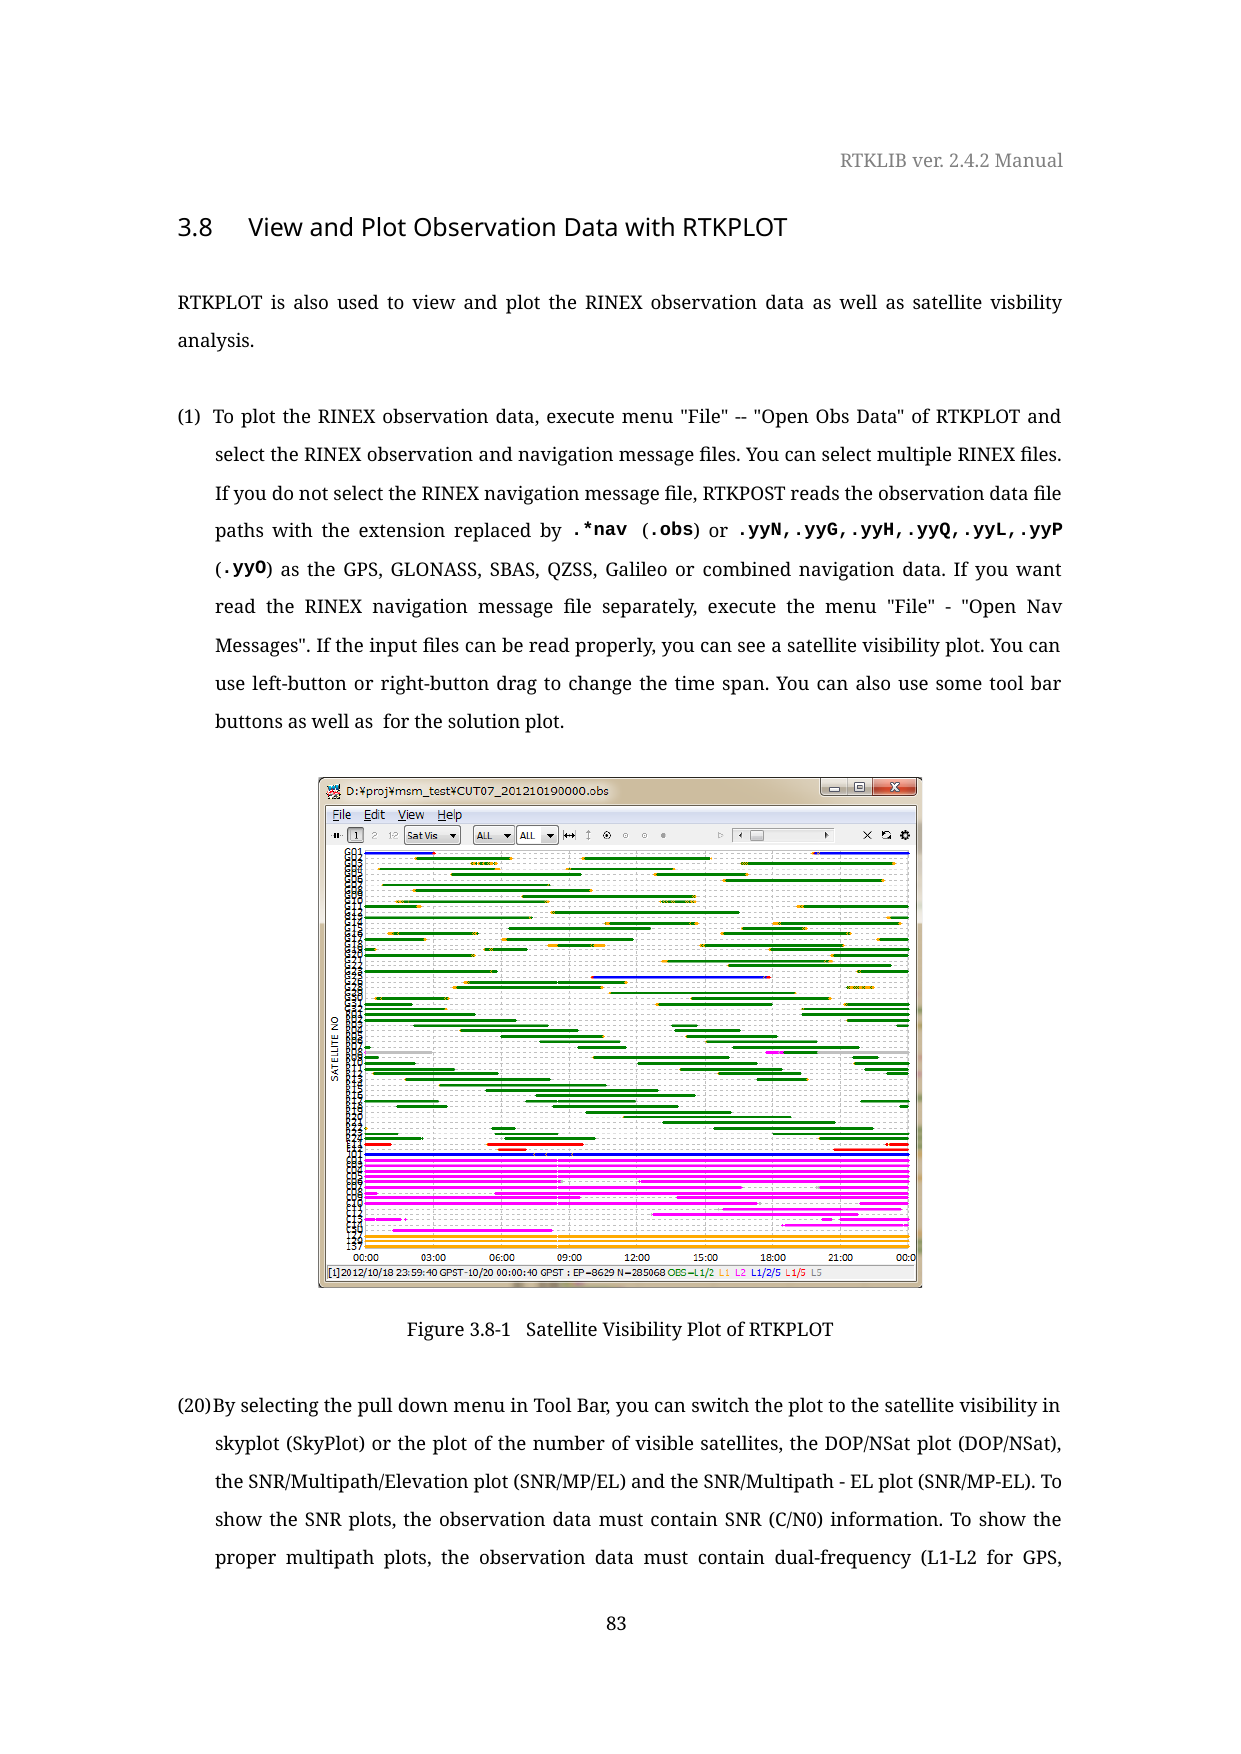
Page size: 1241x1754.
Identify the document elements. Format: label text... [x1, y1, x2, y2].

text Figure 3.8-1 Satellite Visibility Plot of RTKPLOT [177, 1310, 1063, 1348]
subtitle 3.8 View and Plot Observation Data with RTKPLOT [177, 207, 1063, 245]
list To plot the RINEX observation data, execute menu "File" -- "Open Obs Data" of RTKPLOT and select the RINEX observation and navigation message files. You can select multiple RINEX files. If you do not select the RINEX navigation message file, RTKPOST reads the observation data file paths with the extension replaced by .*nav (.obs) or .yyN,.yyG,.yyH,.yyQ,.yyL,.yyP (.yyO) as the GPS, GLONASS, SBAS, QZSS, Galileo or combined navigation data. If you want read the RINEX navigation message file separately, execute the menu "File" - "Open Nav Messages". If the input files can be read properly, you can see a satellite visibility plot. You can use left-button or right-button drag to change the time span. You can also use some tool bar buttons as well as for the solution plot. [177, 397, 1063, 740]
picture [318, 777, 923, 1288]
text RTKPLOT is also used to view and plot the RINEX observation data as well as satellite visbility analysis. [177, 283, 1063, 359]
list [177, 1386, 1063, 1576]
